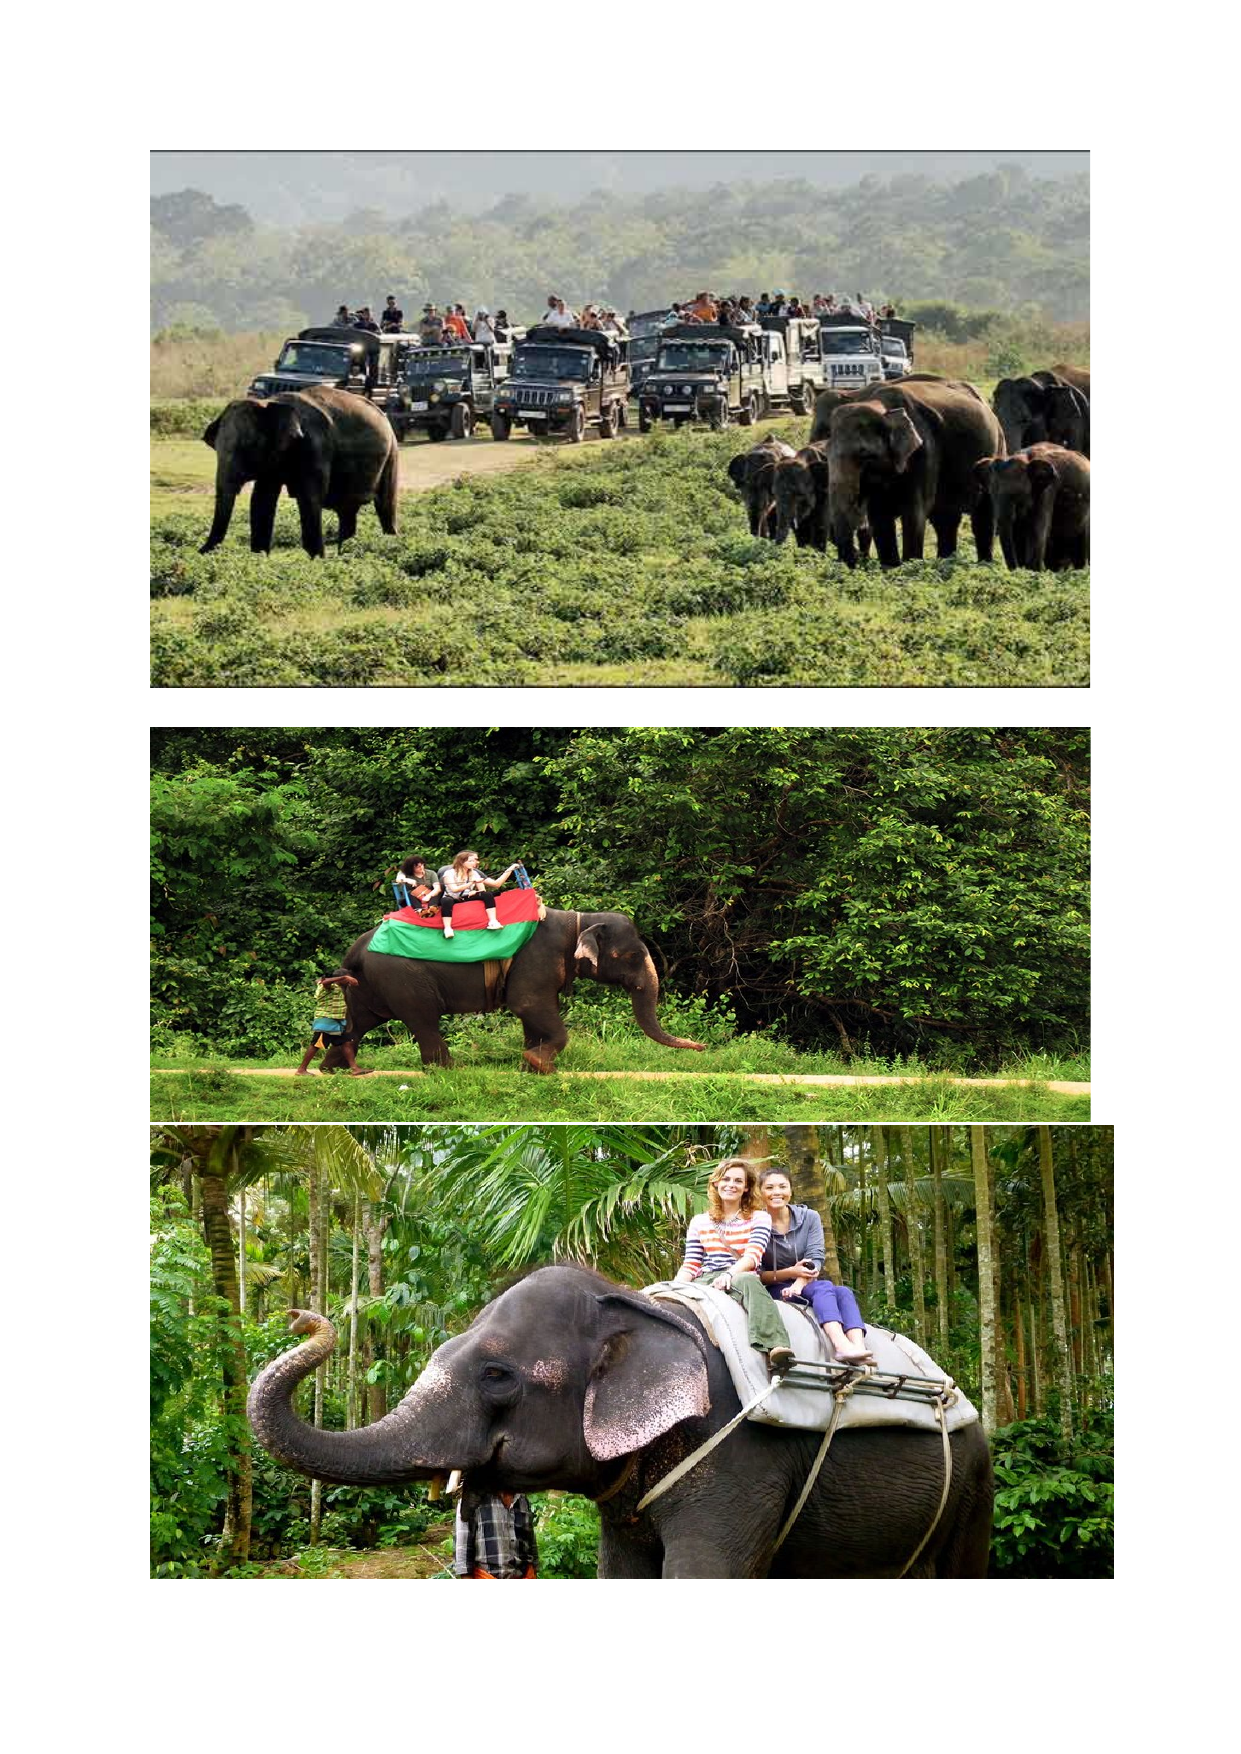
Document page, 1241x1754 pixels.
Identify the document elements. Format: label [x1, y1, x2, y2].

picture [150, 727, 1091, 1122]
picture [150, 150, 1091, 688]
picture [150, 1125, 1114, 1579]
